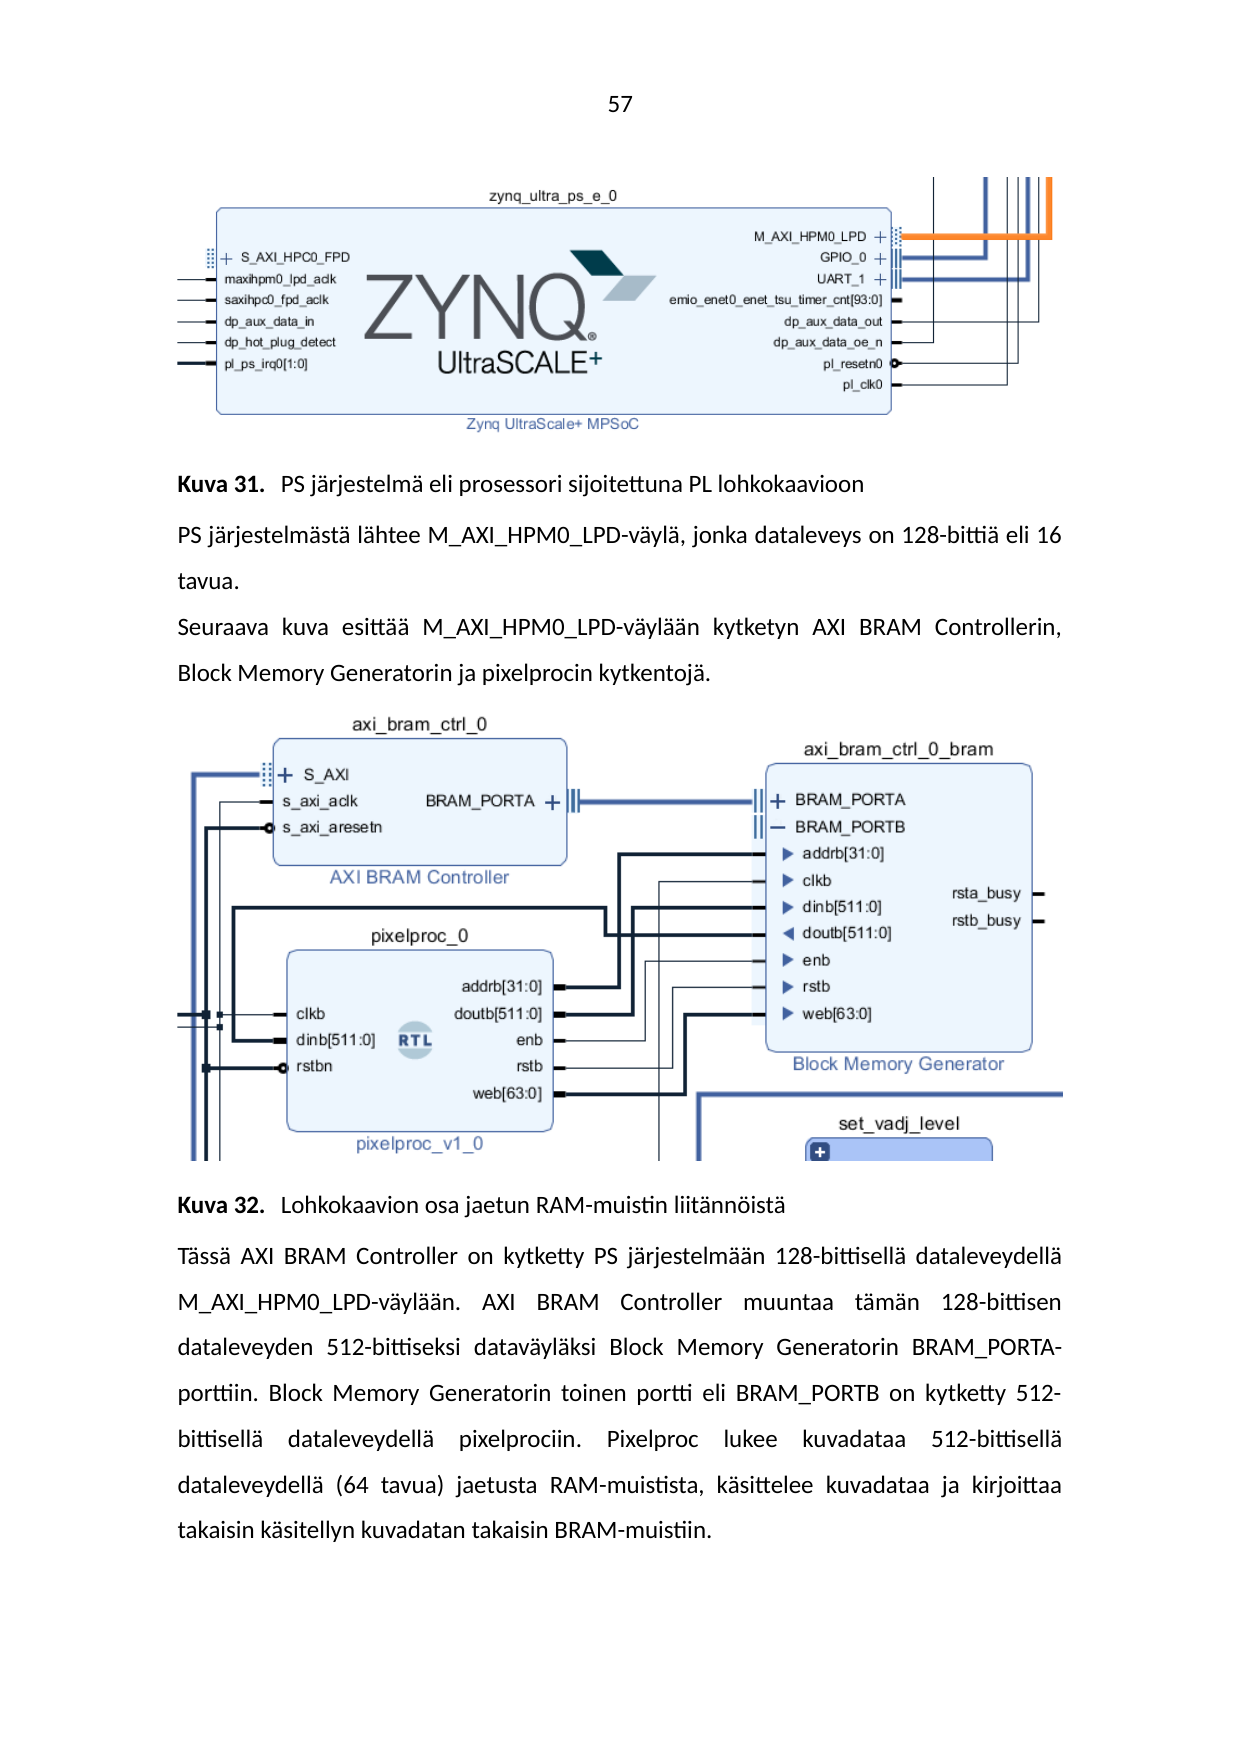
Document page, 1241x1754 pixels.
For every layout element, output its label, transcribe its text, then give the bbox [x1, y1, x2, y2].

text Kuva 31. PS järjestelmä eli prosessori sijoitettuna PL lohkokaavioon [177, 468, 1063, 499]
text PS järjestelmästä lähtee M_AXI_HPM0_LPD-väylä, jonka dataleveys on 128-bittiä eli 16 tavua. [177, 520, 1063, 596]
picture [177, 702, 1063, 1161]
text Kuva 32. Lohkokaavion osa jaetun RAM-muistin liitännöistä [177, 1189, 1063, 1219]
picture [177, 177, 1061, 441]
text Tässä AXI BRAM Controller on kytketty PS järjestelmään 128-bittisellä dataleveydellä M_AXI_HPM0_LPD-väylään. AXI BRAM Controller muuntaa tämän 128-bittisen dataleveyden 512-bittiseksi dataväyläksi Block Memory Generatorin BRAM_PORTA-porttiin. Block Memory Generatorin toinen portti eli BRAM_PORTB on kytketty 512-bittisellä dataleveydellä pixelprociin. Pixelproc lukee kuvadataa 512-bittisellä dataleveydellä (64 tavua) jaetusta RAM-muistista, käsittelee kuvadataa ja kirjoittaa takaisin käsitellyn kuvadatan takaisin BRAM-muistiin. [177, 1240, 1063, 1545]
text Seuraava kuva esittää M_AXI_HPM0_LPD-väylään kytketyn AXI BRAM Controllerin, Block Memory Generatorin ja pixelprocin kytkentojä. [177, 611, 1063, 687]
